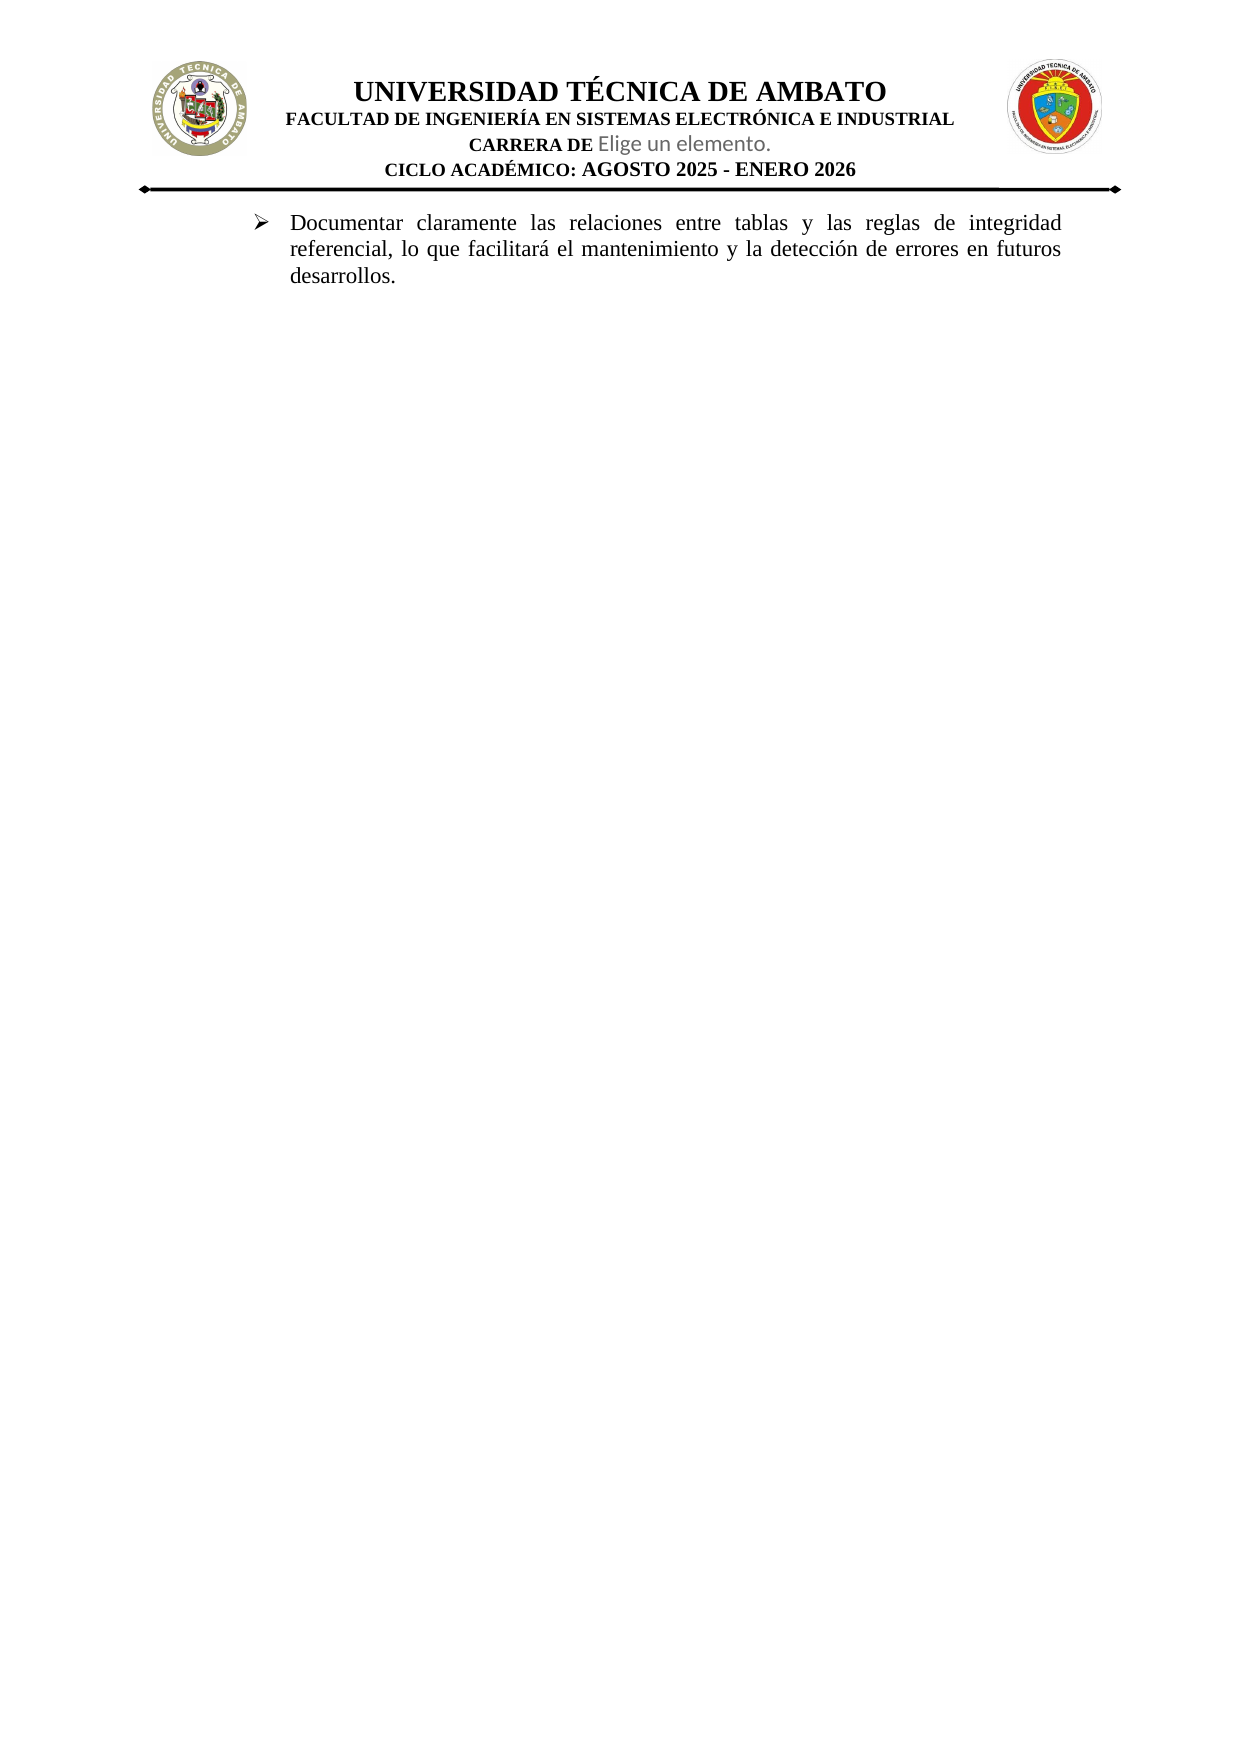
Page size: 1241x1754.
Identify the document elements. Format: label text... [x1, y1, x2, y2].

picture [152, 61, 247, 156]
picture [1007, 59, 1102, 154]
list Documentar claramente las relaciones entre tablas y las reglas de integridad referencial, lo que facilitará el mantenimiento y la detección de errores en futuros desarrollos. [252, 209, 1063, 288]
